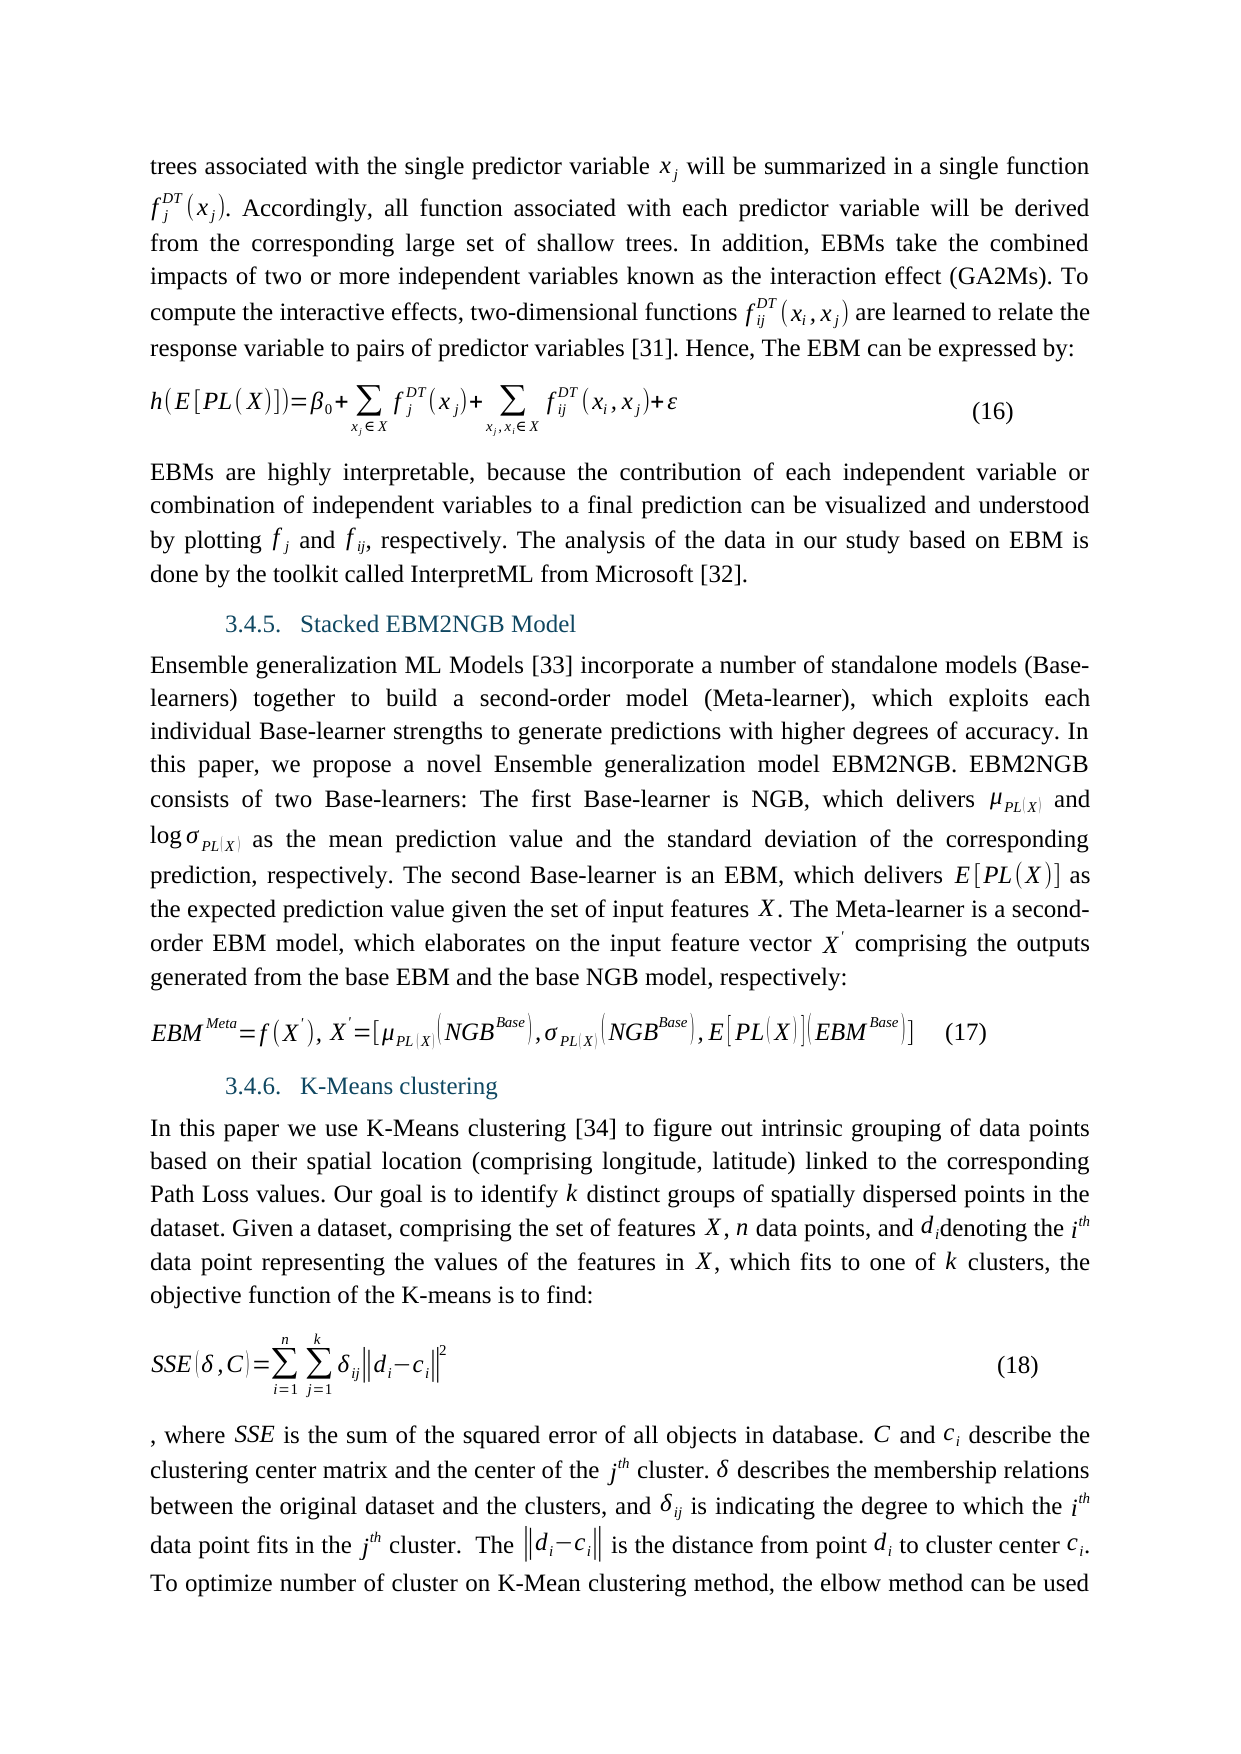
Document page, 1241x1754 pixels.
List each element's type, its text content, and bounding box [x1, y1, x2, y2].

subtitle Stacked EBM2NGB Model [225, 609, 1090, 637]
subtitle K-Means clustering [225, 1071, 1090, 1100]
text In this paper we use K-Means clustering to figure out intrinsic grouping of data points based on their spatial location (comprising longitude, latitude) linked to the corresponding Path Loss values. Our goal is to identify distinct groups of spatially dispersed points in the dataset. Given a dataset, comprising the set of features , data points, and denoting the data point representing the values of the features in , which fits to one of clusters, the objective function of the K-means is to find: [150, 1113, 1090, 1309]
text EBMs are highly interpretable, because the contribution of each independent variable or combination of independent variables to a final prediction can be visualized and understood by plotting and , respectively. The analysis of the data in our study based on EBM is done by the toolkit called InterpretML from Microsoft . [150, 457, 1090, 588]
text (18) [150, 1330, 1090, 1397]
text (16) [150, 383, 1090, 436]
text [150, 150, 1090, 362]
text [150, 1418, 1090, 1596]
text Ensemble generalization ML Models incorporate a number of standalone models (Base-learners) together to build a second-order model (Meta-learner), which exploits each individual Base-learner strengths to generate predictions with higher degrees of accuracy. In this paper, we propose a novel Ensemble generalization model EBM2NGB. EBM2NGB consists of two Base-learners: The first Base-learner is NGB, which delivers and as the mean prediction value and the standard deviation of the corresponding prediction, respectively. The second Base-learner is an EBM, which delivers as the expected prediction value given the set of input features . The Meta-learner is a second-order EBM model, which elaborates on the input feature vector comprising the outputs generated from the base EBM and the base NGB model, respectively: [150, 650, 1090, 991]
text (17) [150, 1012, 1090, 1051]
